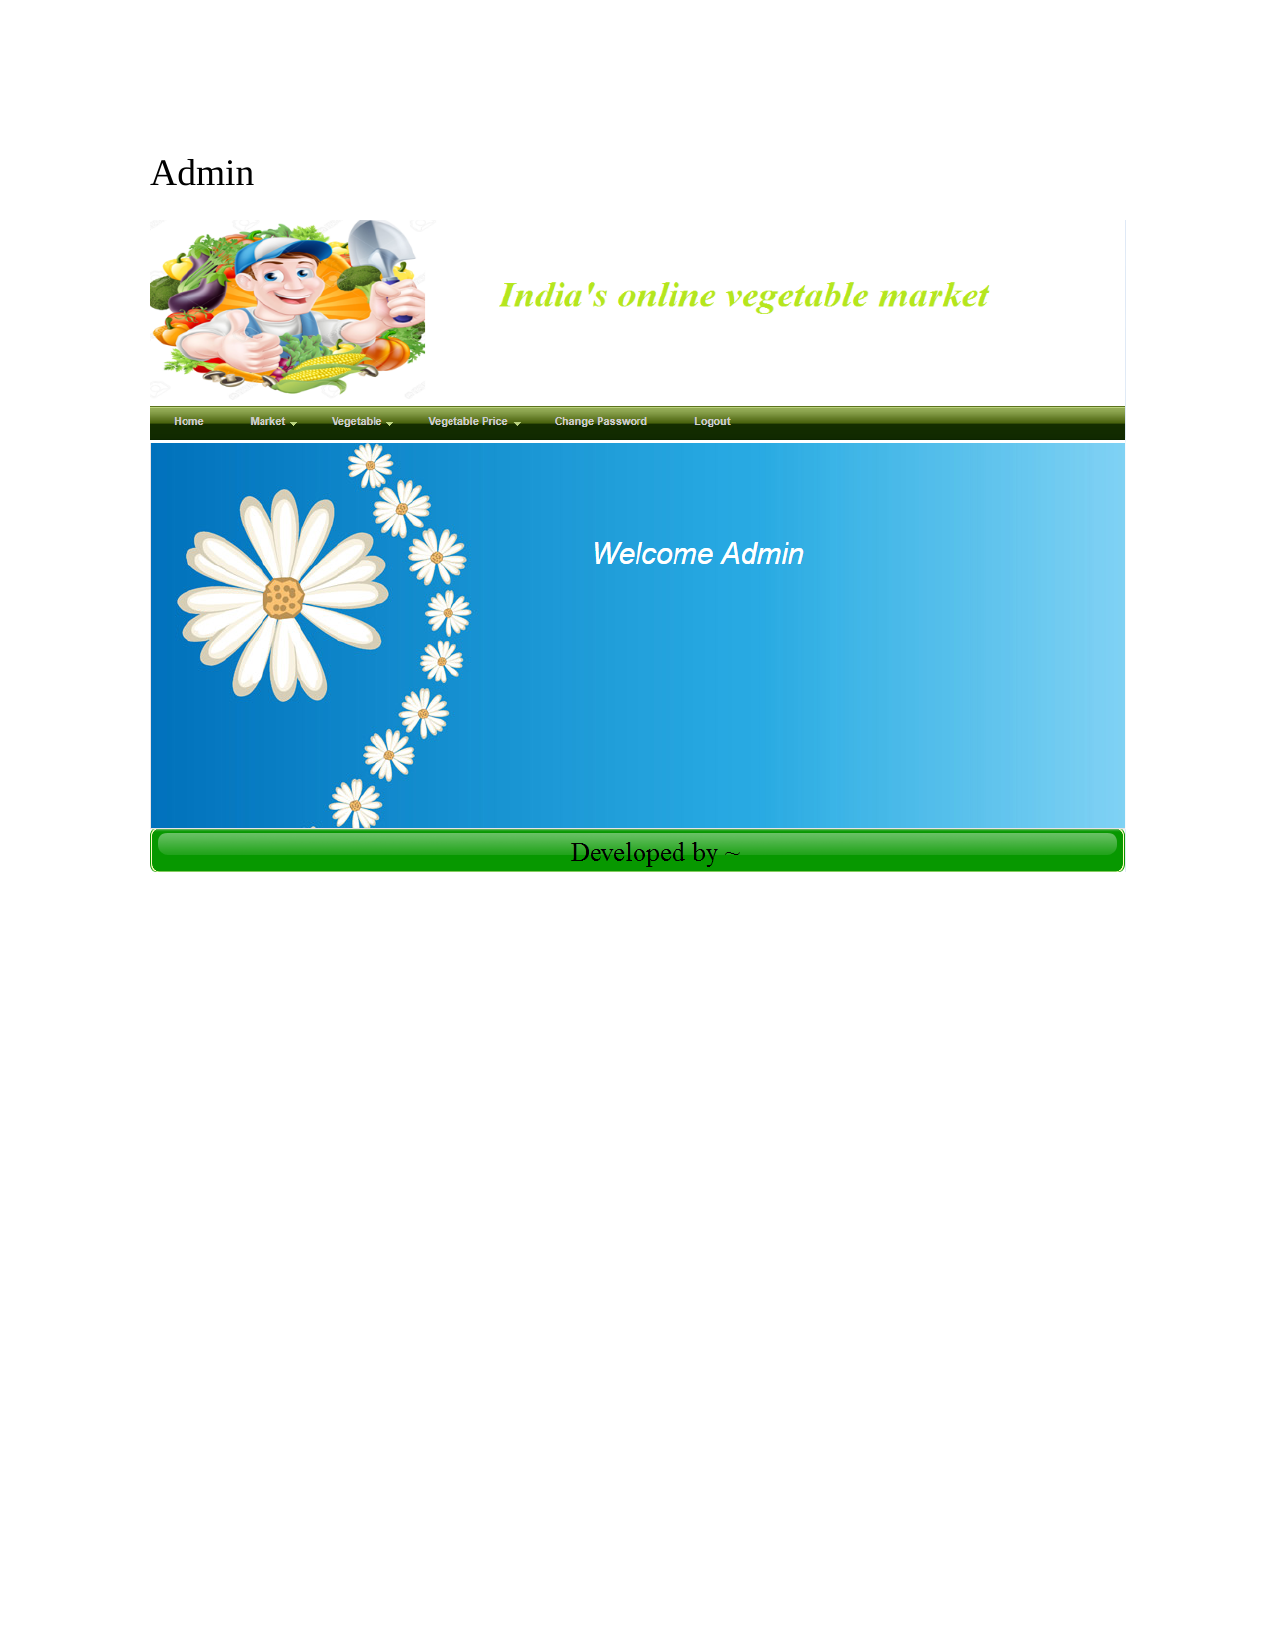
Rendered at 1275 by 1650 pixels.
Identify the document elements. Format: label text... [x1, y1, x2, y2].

picture [150, 220, 1125, 872]
text Admin [150, 150, 1125, 193]
